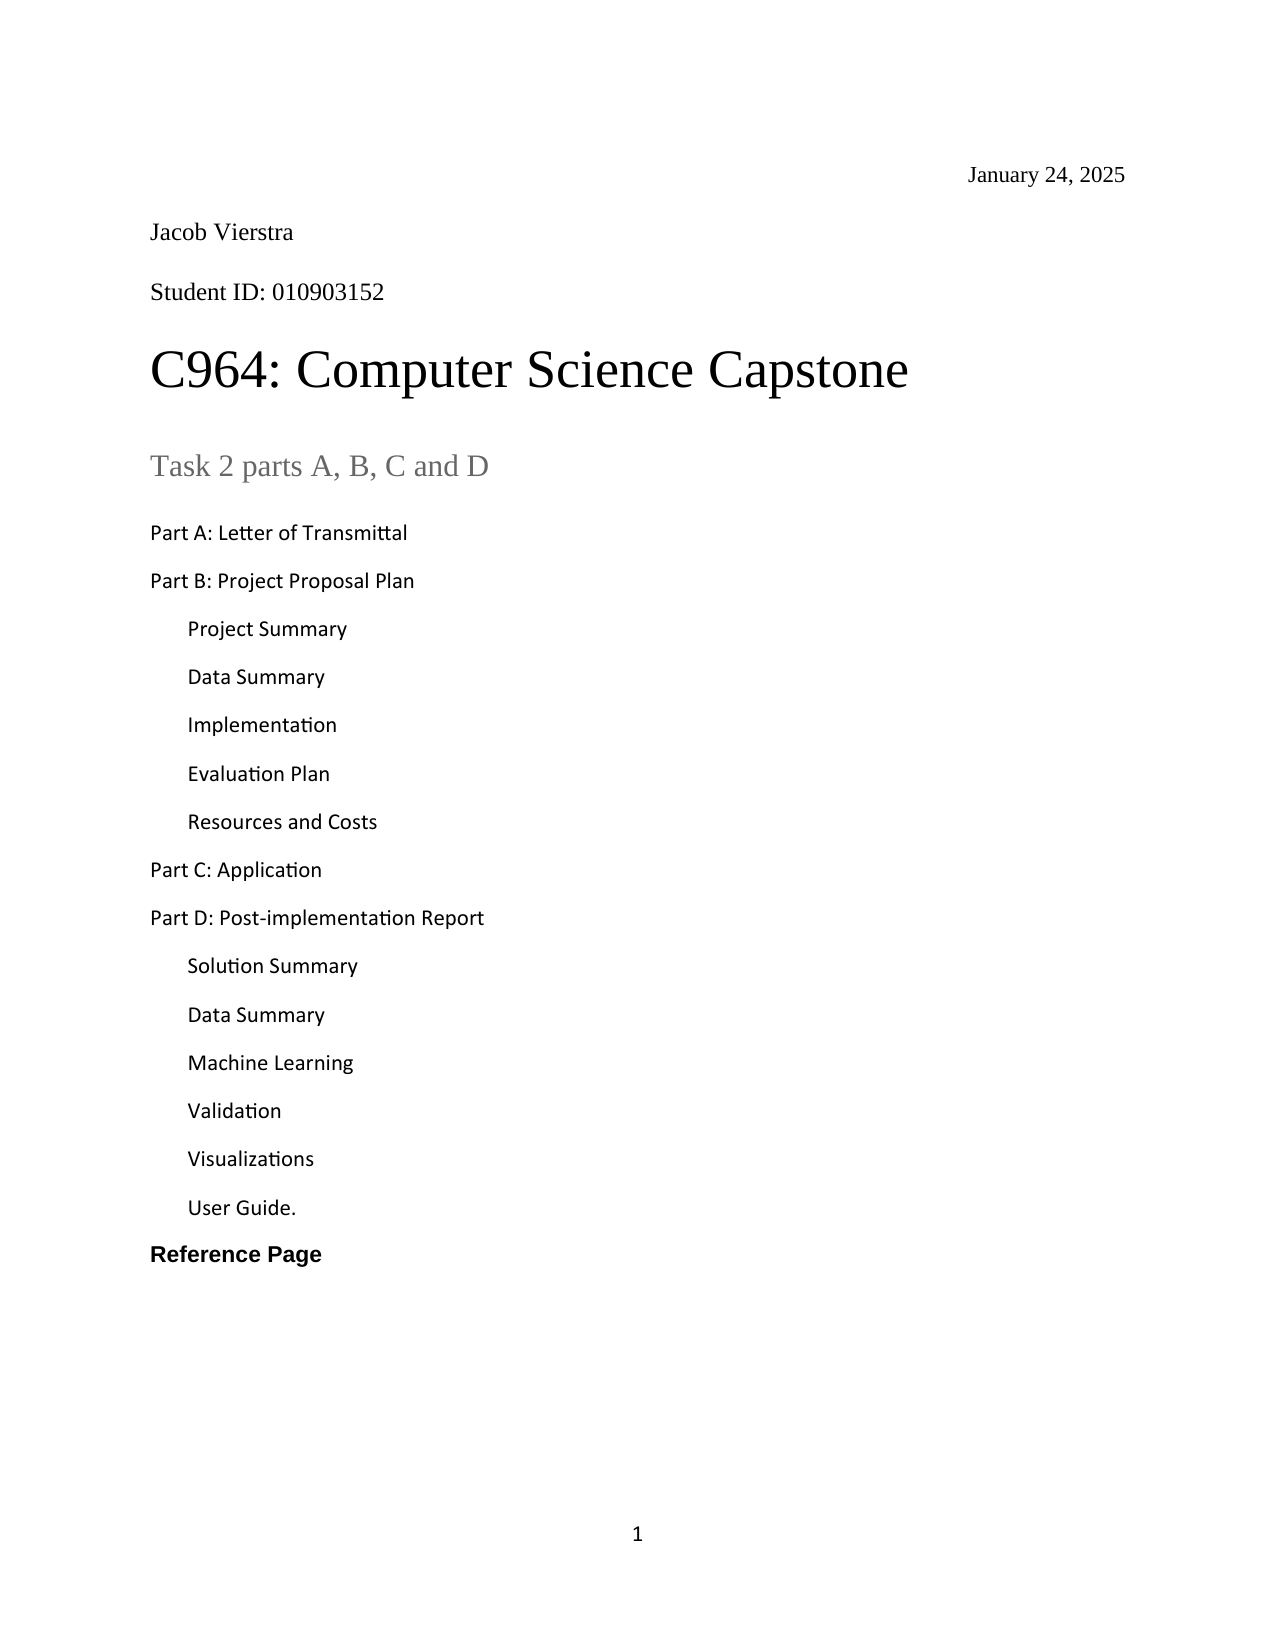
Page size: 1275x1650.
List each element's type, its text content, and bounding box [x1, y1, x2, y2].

text January 24, 2025 [150, 161, 1125, 188]
text C964: Computer Science Capstone [150, 337, 1125, 399]
text Student ID: 010903152 [150, 277, 1125, 306]
text Task 2 parts A, B, C and D [150, 447, 1125, 483]
text Jacob Vierstra [150, 217, 1125, 246]
